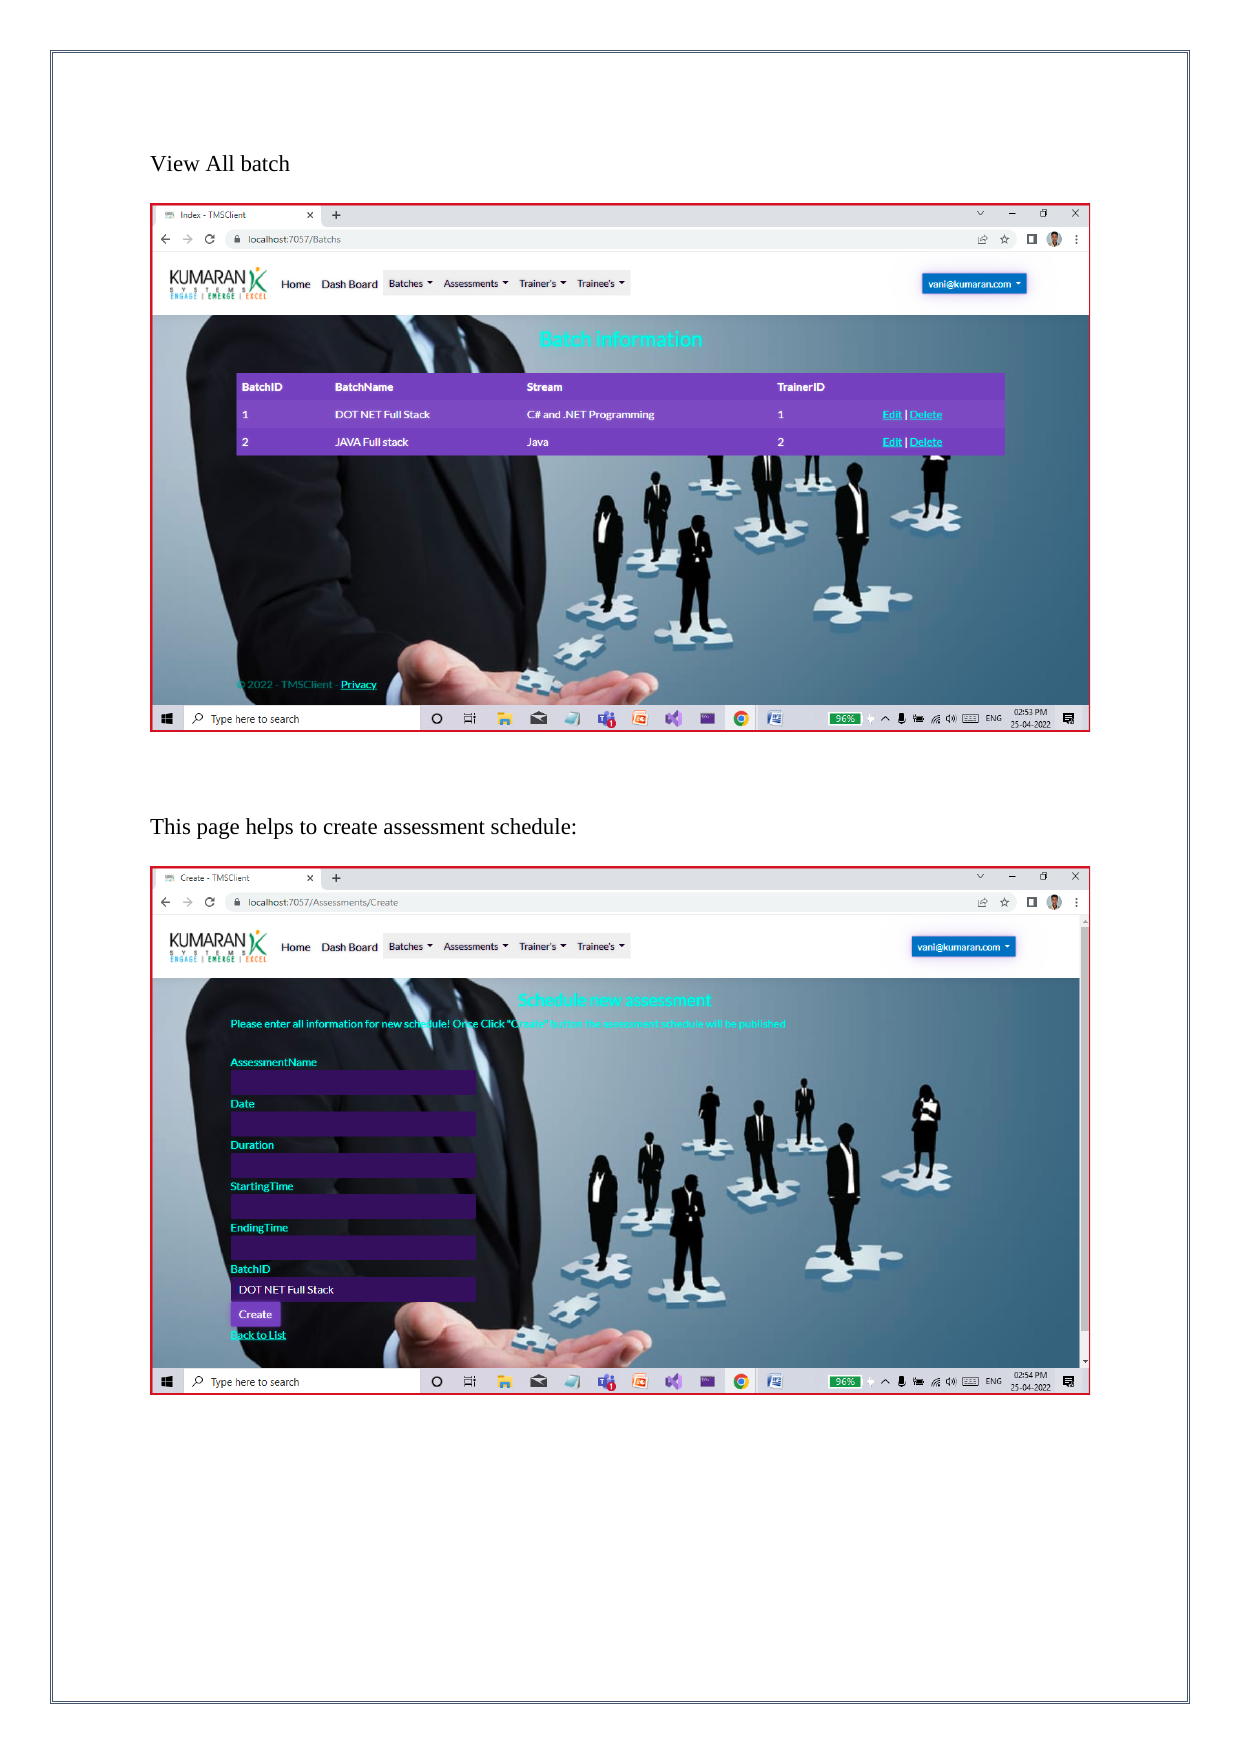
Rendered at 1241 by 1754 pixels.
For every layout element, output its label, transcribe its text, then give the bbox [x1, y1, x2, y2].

picture [150, 866, 1091, 1395]
text View All batch [150, 150, 1090, 176]
text This page helps to create assessment schedule: [150, 813, 1090, 839]
picture [150, 203, 1091, 732]
